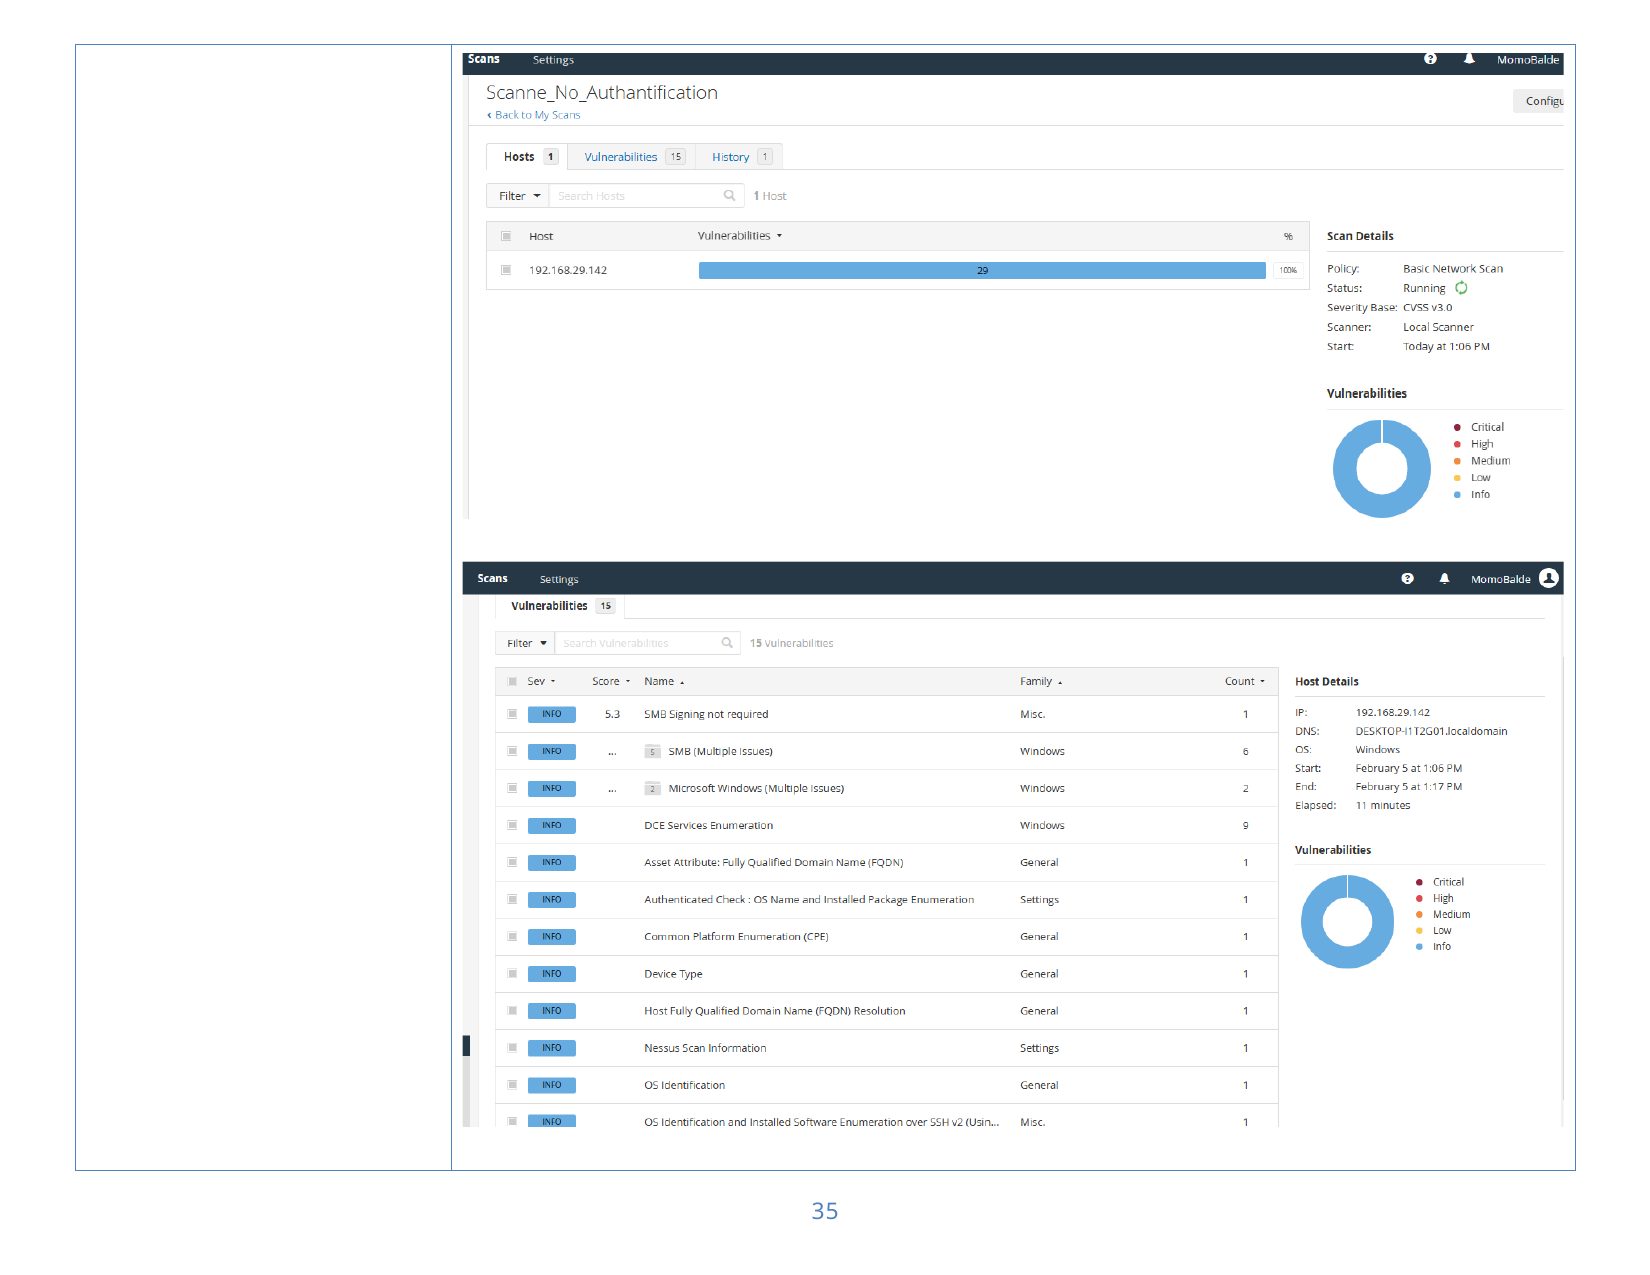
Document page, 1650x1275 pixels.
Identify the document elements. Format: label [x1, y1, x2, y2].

picture [462, 561, 1564, 1127]
table_cell [452, 45, 1575, 1170]
picture [462, 53, 1564, 519]
table_cell [76, 45, 451, 1170]
